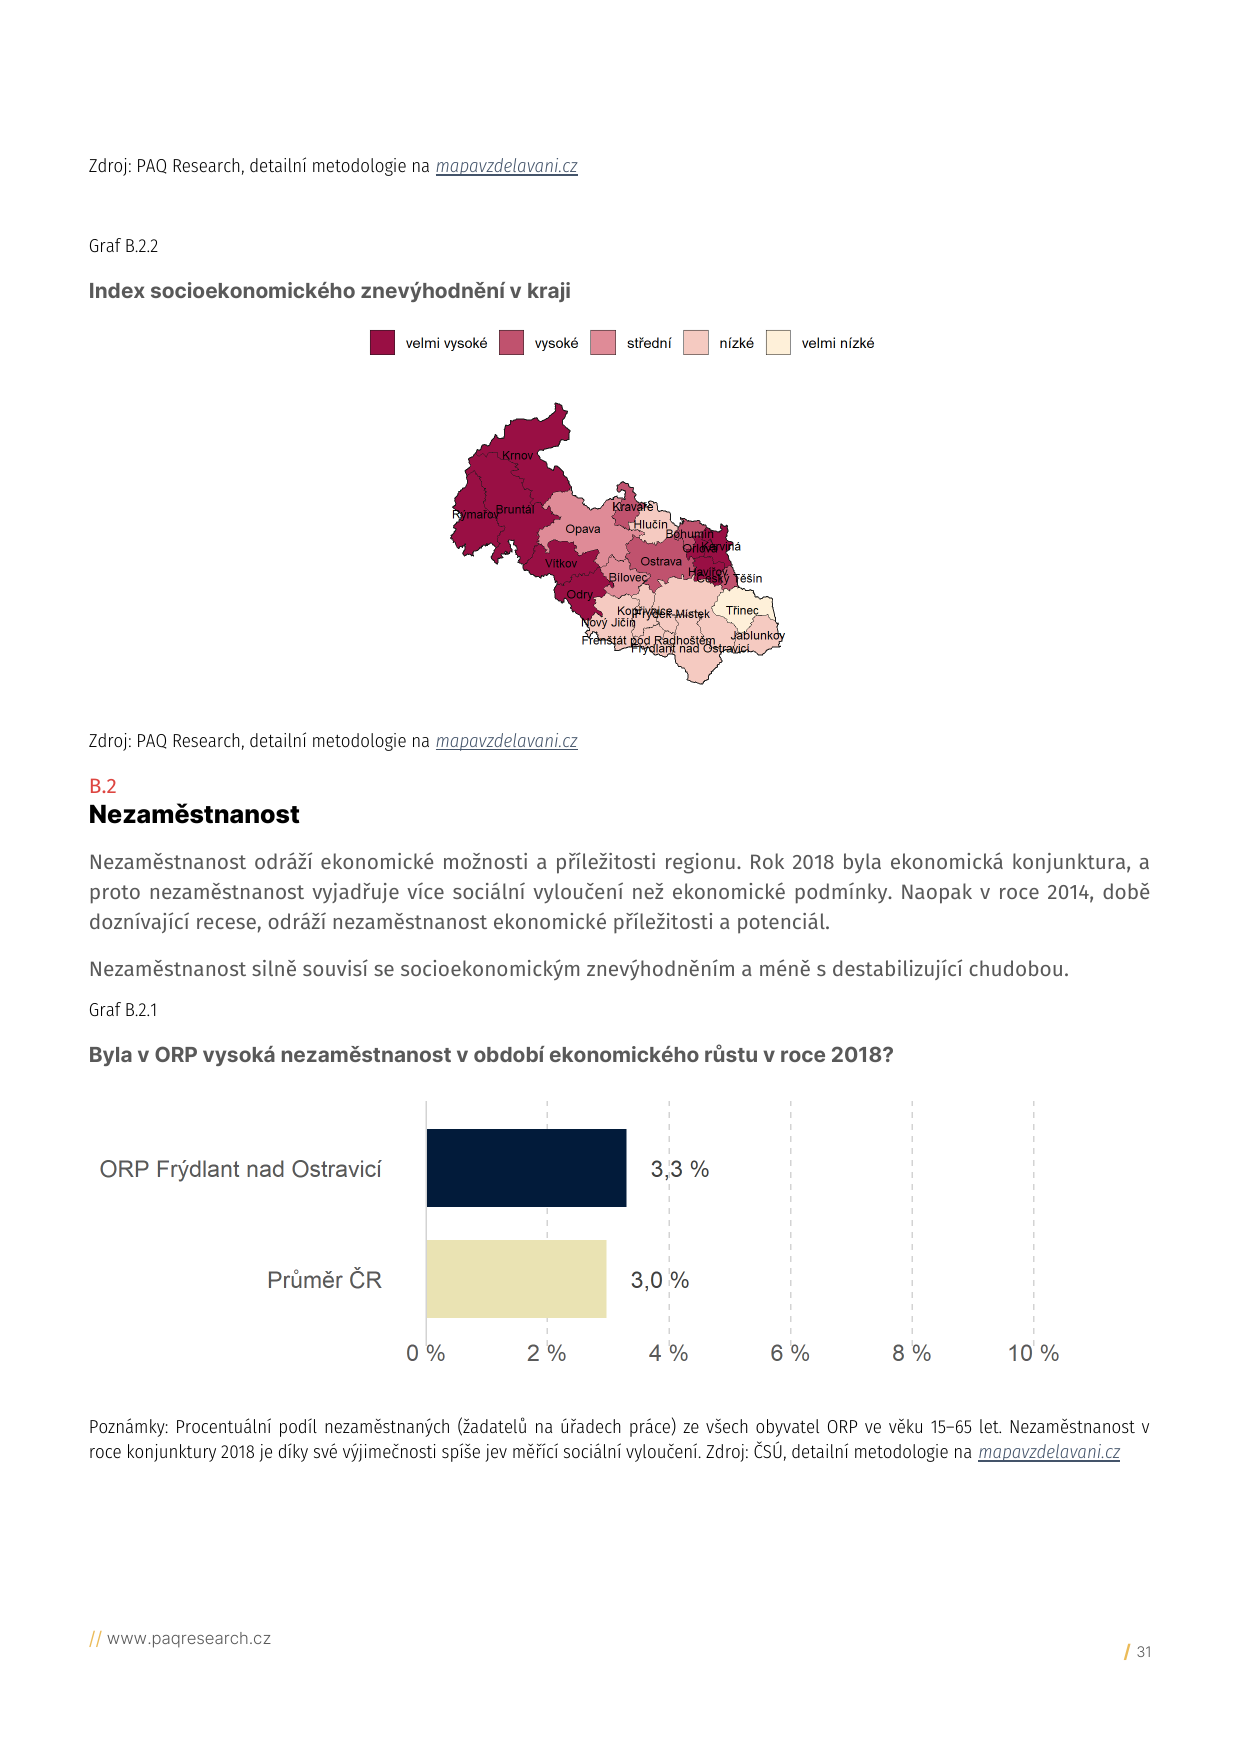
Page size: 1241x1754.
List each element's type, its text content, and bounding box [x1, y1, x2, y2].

subtitle Nezaměstnanost [89, 799, 1152, 829]
text Zdroj: PAQ Research, detailní metodologie na mapavzdelavani.cz [89, 722, 1152, 752]
text Index socioekonomického znevýhodnění v kraji [89, 273, 1152, 303]
text Graf B.2.2 [89, 234, 1152, 257]
text Nezaměstnanost silně souvisí se socioekonomickým znevýhodněním a méně s destabilizující chudobou. [89, 952, 1152, 982]
text Nezaměstnanost odráží ekonomické možnosti a příležitosti regionu. Rok 2018 byla ekonomická konjunktura, a proto nezaměstnanost vyjadřuje více sociální vyloučení než ekonomické podmínky. Naopak v roce 2014, době doznívající recese, odráží nezaměstnanost ekonomické příležitosti a potenciál. [89, 845, 1152, 935]
text Poznámky: Procentuální podíl nezaměstnaných (žadatelů na úřadech práce) ze všech obyvatel ORP ve věku 15–65 let. Nezaměstnanost v roce konjunktury 2018 je díky své výjimečnosti spíše jev měřící sociální vyloučení. Zdroj: ČSÚ, detailní metodologie na mapavzdelavani.cz [89, 1416, 1152, 1464]
text Graf B.2.1 [89, 999, 1152, 1021]
text Byla v ORP vysoká nezaměstnanost v období ekonomického růstu v roce 2018? [89, 1037, 1152, 1067]
text Zdroj: PAQ Research, detailní metodologie na mapavzdelavani.cz [89, 148, 1152, 178]
text B.2 [89, 769, 1152, 799]
picture [88, 1067, 1139, 1399]
picture [88, 303, 1139, 706]
